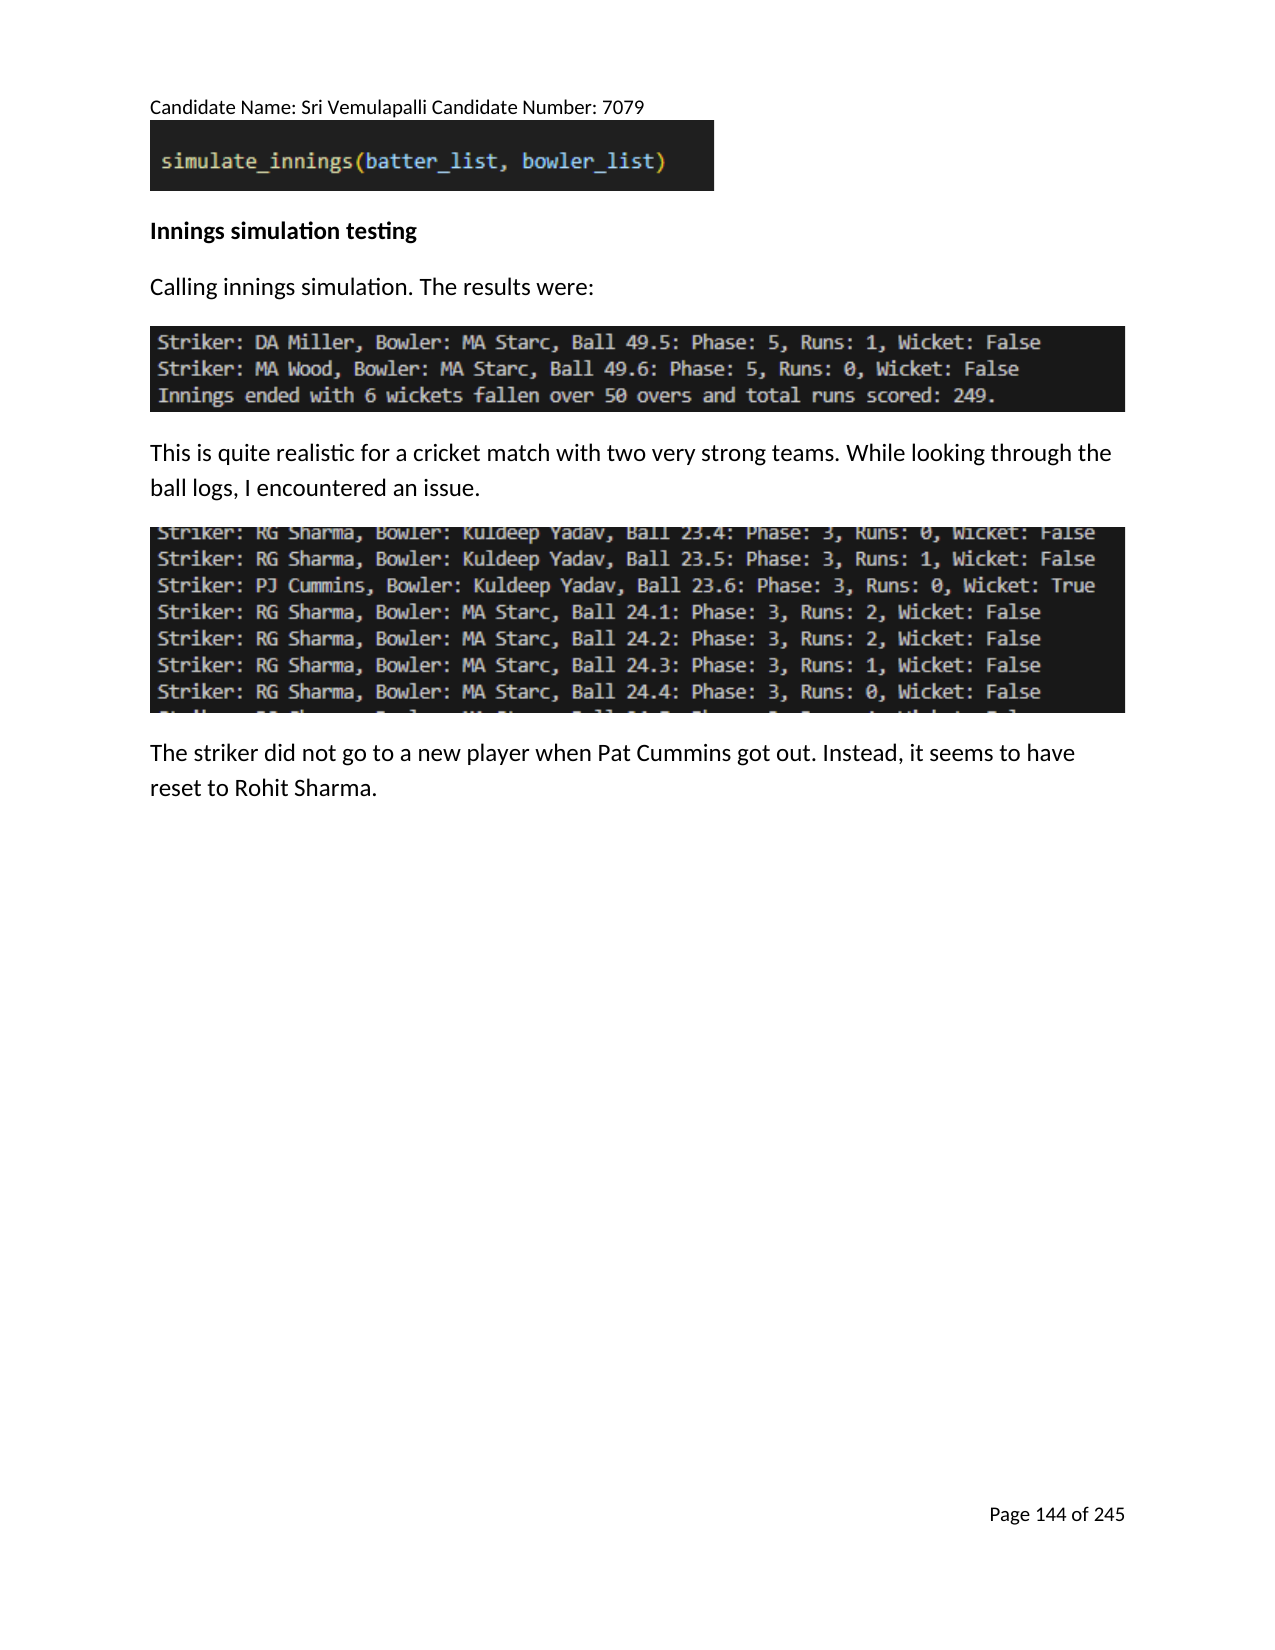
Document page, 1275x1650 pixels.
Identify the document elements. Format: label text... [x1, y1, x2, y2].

text Innings simulation testing [150, 215, 1125, 245]
picture [150, 527, 1125, 713]
text This is quite realistic for a cricket match with two very strong teams. While looking through the ball logs, I encountered an issue. [150, 437, 1125, 502]
picture [150, 120, 715, 191]
picture [150, 326, 1125, 412]
text Calling innings simulation. The results were: [150, 271, 1125, 301]
text The striker did not go to a new player when Pat Cummins got out. Instead, it seems to have reset to Rohit Sharma. [150, 737, 1125, 803]
